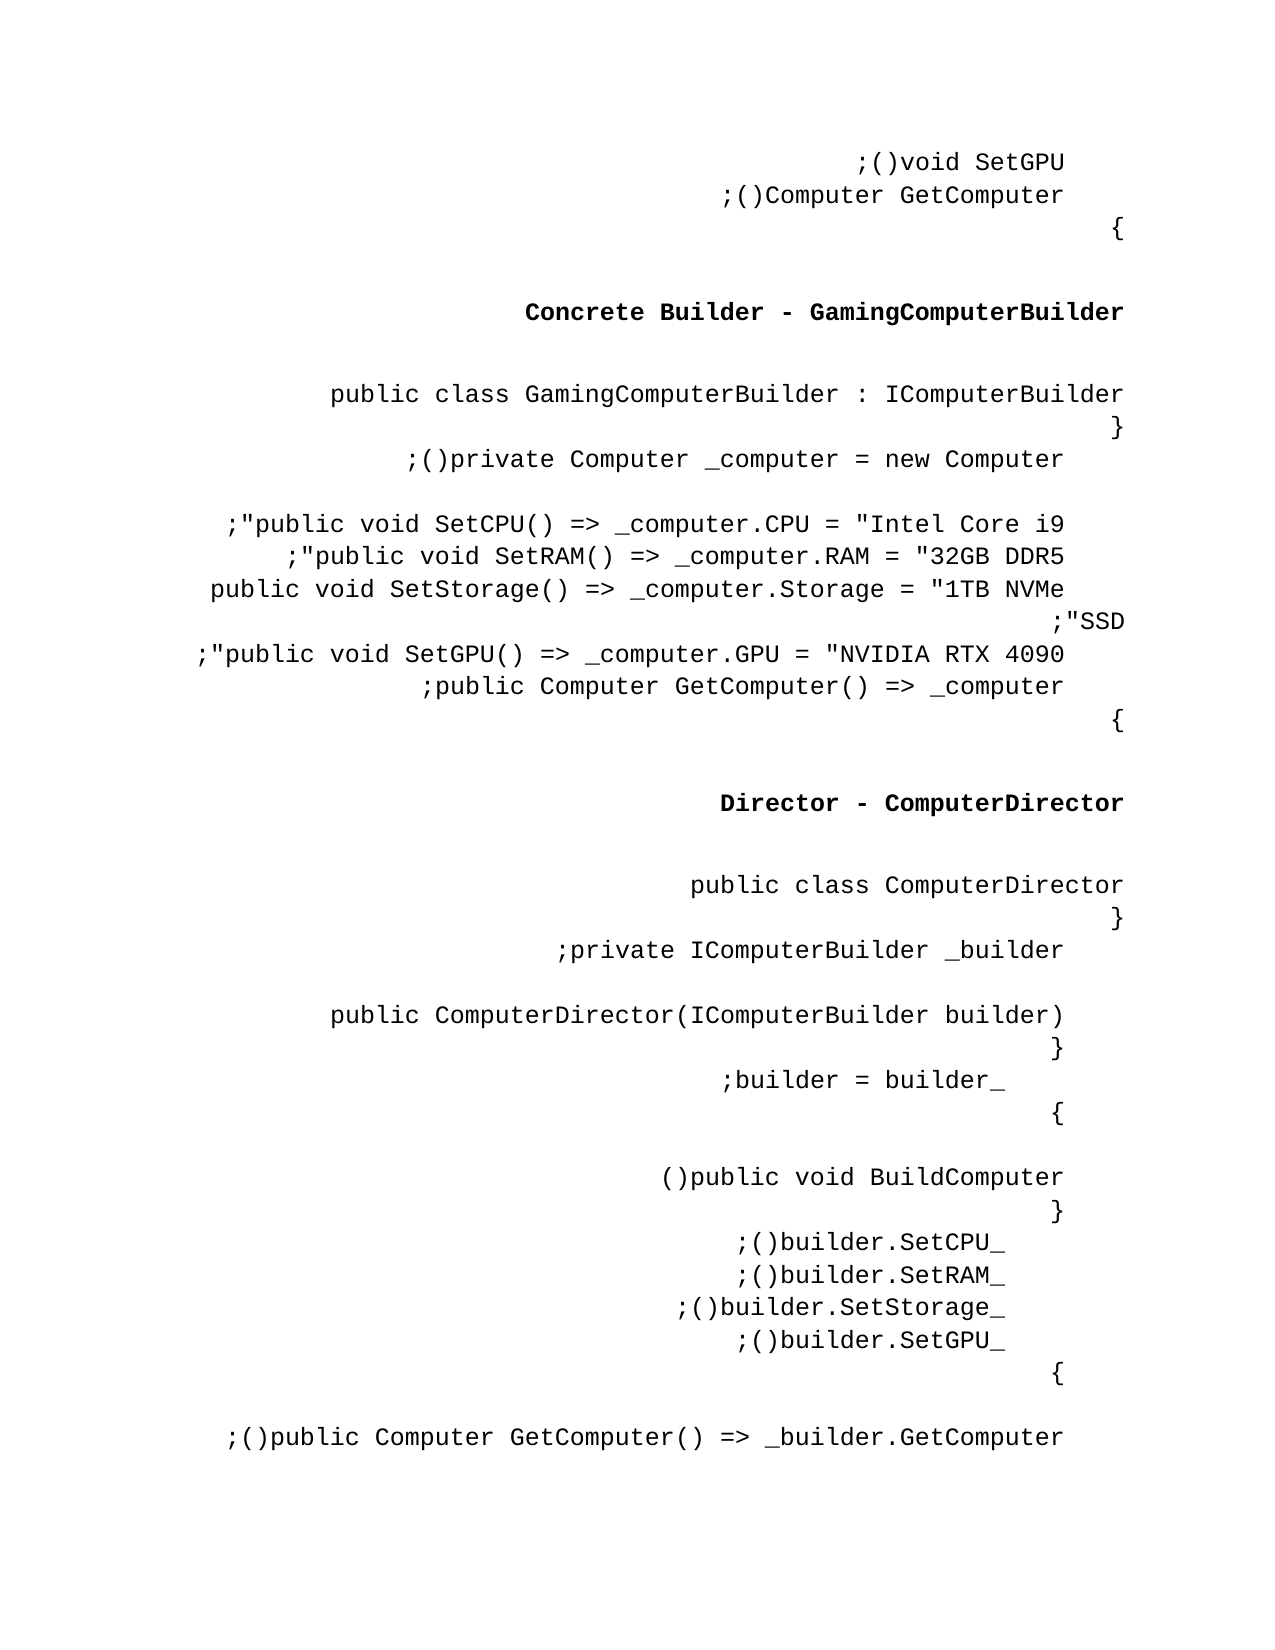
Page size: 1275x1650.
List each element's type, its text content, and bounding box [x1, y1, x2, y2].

text public class GamingComputerBuilder : IComputerBuilder { private Computer _computer = new Computer(); public void SetCPU() => _computer.CPU = "Intel Core i9"; public void SetRAM() => _computer.RAM = "32GB DDR5"; public void SetStorage() => _computer.Storage = "1TB NVMe SSD"; public void SetGPU() => _computer.GPU = "NVIDIA RTX 4090"; public Computer GetComputer() => _computer; } [150, 349, 1125, 769]
text Director - ComputerDirector [150, 791, 1125, 819]
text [150, 150, 1125, 278]
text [150, 840, 1125, 1453]
text Concrete Builder - GamingComputerBuilder [150, 299, 1125, 328]
